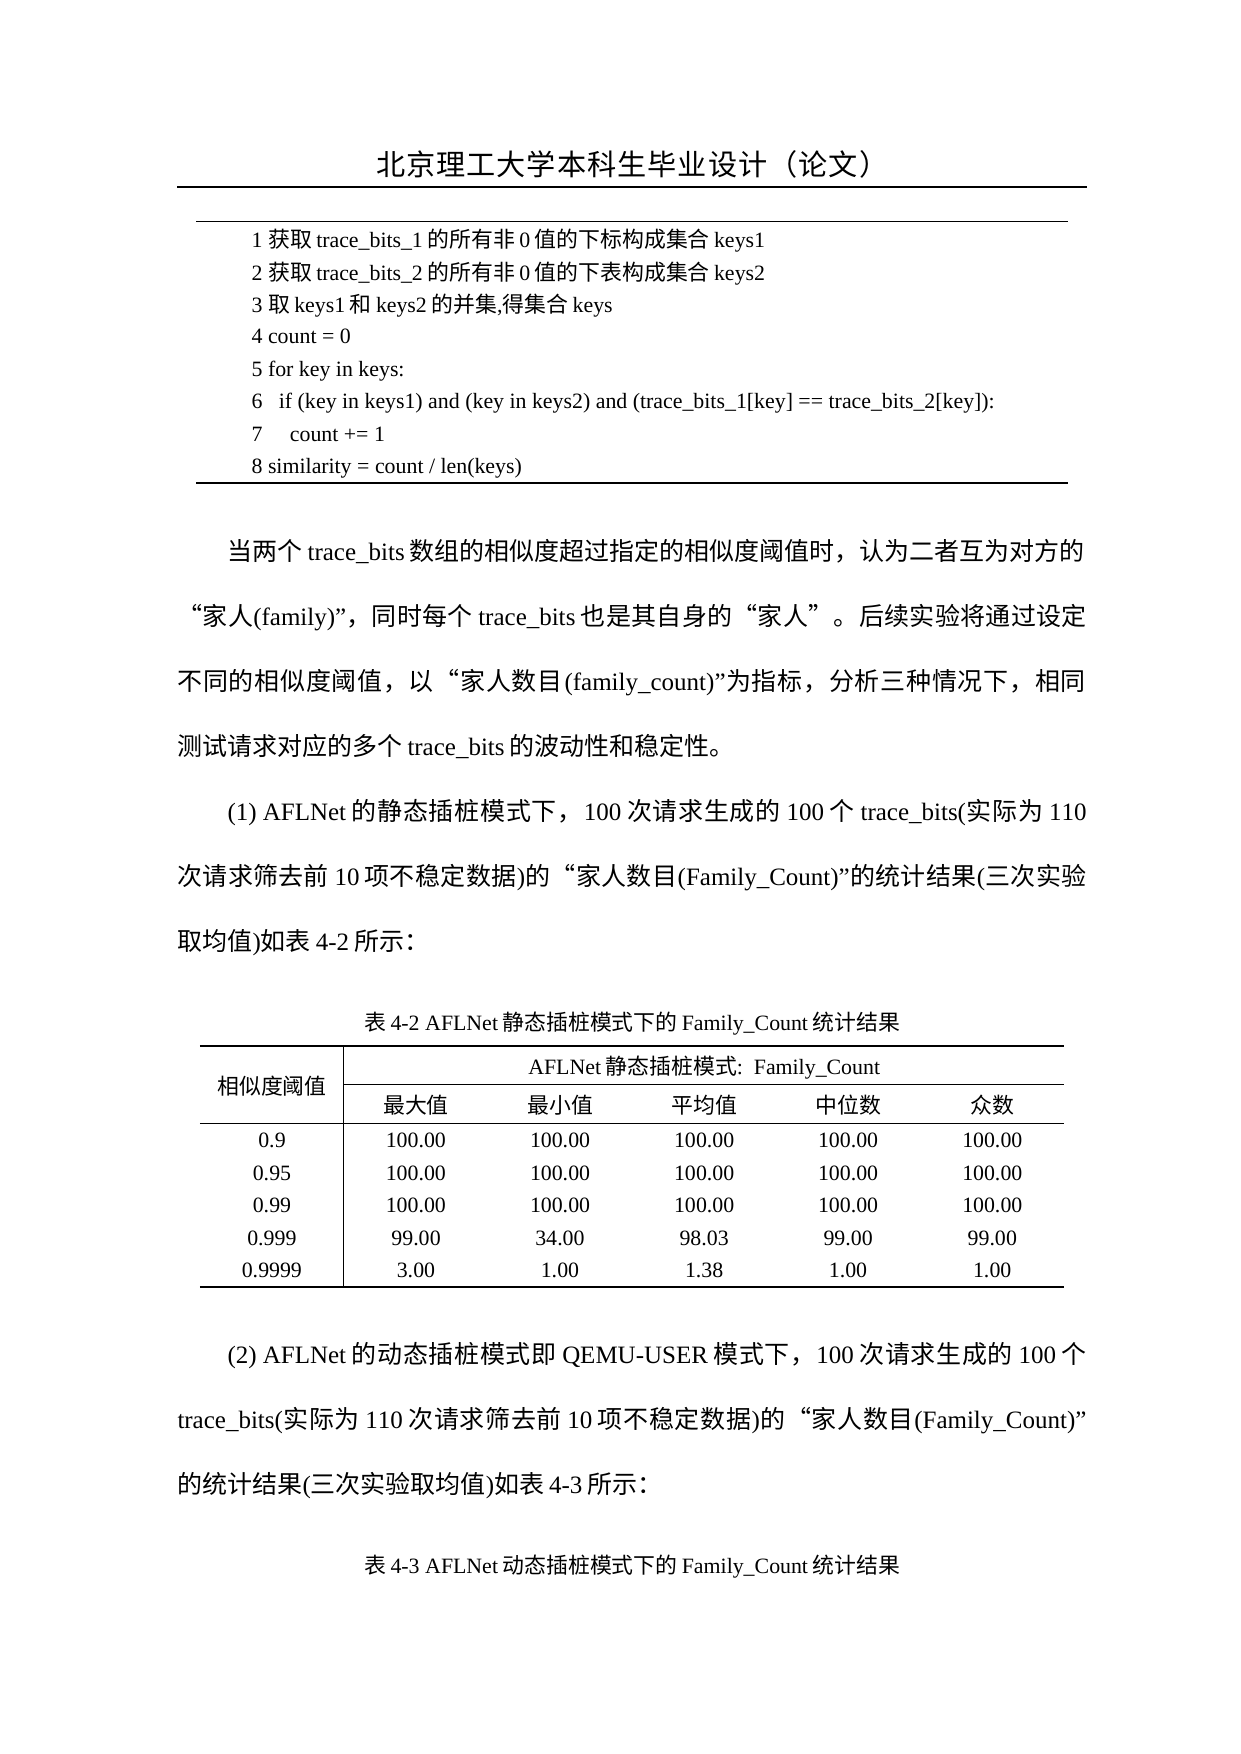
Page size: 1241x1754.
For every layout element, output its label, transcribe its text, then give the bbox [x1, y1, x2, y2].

list AFLNet的静态插桩模式下，100次请求生成的100个trace_bits(实际为110次请求筛去前10项不稳定数据)的“家人数目(Family_Count)”的统计结果(三次实验取均值)如表4-2所示： [177, 777, 1087, 972]
table_cell 99.00 [920, 1221, 1064, 1253]
table_cell 100.00 [920, 1189, 1064, 1221]
table_header AFLNet静态插桩模式: Family_Count [344, 1047, 1064, 1083]
table_cell 0.9999 [200, 1254, 343, 1286]
table_cell 100.00 [344, 1124, 488, 1156]
table_cell 100.00 [488, 1189, 632, 1221]
list AFLNet的动态插桩模式即QEMU-USER模式下，100次请求生成的100个trace_bits(实际为110次请求筛去前10项不稳定数据)的“家人数目(Family_Count)”的统计结果(三次实验取均值)如表4-3所示： [177, 1321, 1087, 1516]
table_cell 100.00 [776, 1124, 920, 1156]
table_cell 99.00 [344, 1221, 488, 1253]
table_cell 100.00 [488, 1124, 632, 1156]
table_cell 最小值 [488, 1085, 632, 1122]
table_cell 0.99 [200, 1189, 343, 1221]
table_cell 100.00 [920, 1124, 1064, 1156]
table_cell 100.00 [488, 1156, 632, 1188]
table_cell 34.00 [488, 1221, 632, 1253]
table_cell 100.00 [344, 1156, 488, 1188]
text 表4-2 AFLNet静态插桩模式下的Family_Count统计结果 [177, 1004, 1087, 1037]
table_cell 0.9 [200, 1124, 343, 1156]
table_cell 平均值 [632, 1085, 776, 1122]
table_cell 1 获取trace_bits_1的所有非0值的下标构成集合keys1 2 获取trace_bits_2的所有非0值的下表构成集合keys2 3 取keys1和keys2的并集,得集合keys 4 count = 0 5 for key in keys: 6 if (key in keys1) and (key in keys2) and (trace_bits_1[key] == trace_bits_2[key]): 7 count += 1 8 similarity = count / len(keys) [196, 222, 1067, 482]
table_cell 100.00 [632, 1124, 776, 1156]
table_cell 3.00 [344, 1254, 488, 1286]
table_cell 100.00 [776, 1156, 920, 1188]
table_cell 1.00 [488, 1254, 632, 1286]
table_cell 1.38 [632, 1254, 776, 1286]
table_cell 100.00 [776, 1189, 920, 1221]
table_header 相似度阈值 [200, 1047, 343, 1122]
table_cell 0.999 [200, 1221, 343, 1253]
table_cell 众数 [920, 1085, 1064, 1122]
table_cell 100.00 [344, 1189, 488, 1221]
table_cell 中位数 [776, 1085, 920, 1122]
table_cell 100.00 [632, 1156, 776, 1188]
table_cell 最大值 [344, 1085, 488, 1122]
text 表4-3 AFLNet动态插桩模式下的Family_Count统计结果 [177, 1548, 1087, 1581]
table_cell 1.00 [920, 1254, 1064, 1286]
table_cell 99.00 [776, 1221, 920, 1253]
table_cell 98.03 [632, 1221, 776, 1253]
text 当两个trace_bits数组的相似度超过指定的相似度阈值时，认为二者互为对方的“家人(family)”，同时每个trace_bits也是其自身的“家人”。后续实验将通过设定不同的相似度阈值，以“家人数目(family_count)”为指标，分析三种情况下，相同测试请求对应的多个trace_bits的波动性和稳定性。 [177, 517, 1087, 777]
table_cell 1.00 [776, 1254, 920, 1286]
table_cell 100.00 [632, 1189, 776, 1221]
table_cell 100.00 [920, 1156, 1064, 1188]
table_cell 0.95 [200, 1156, 343, 1188]
